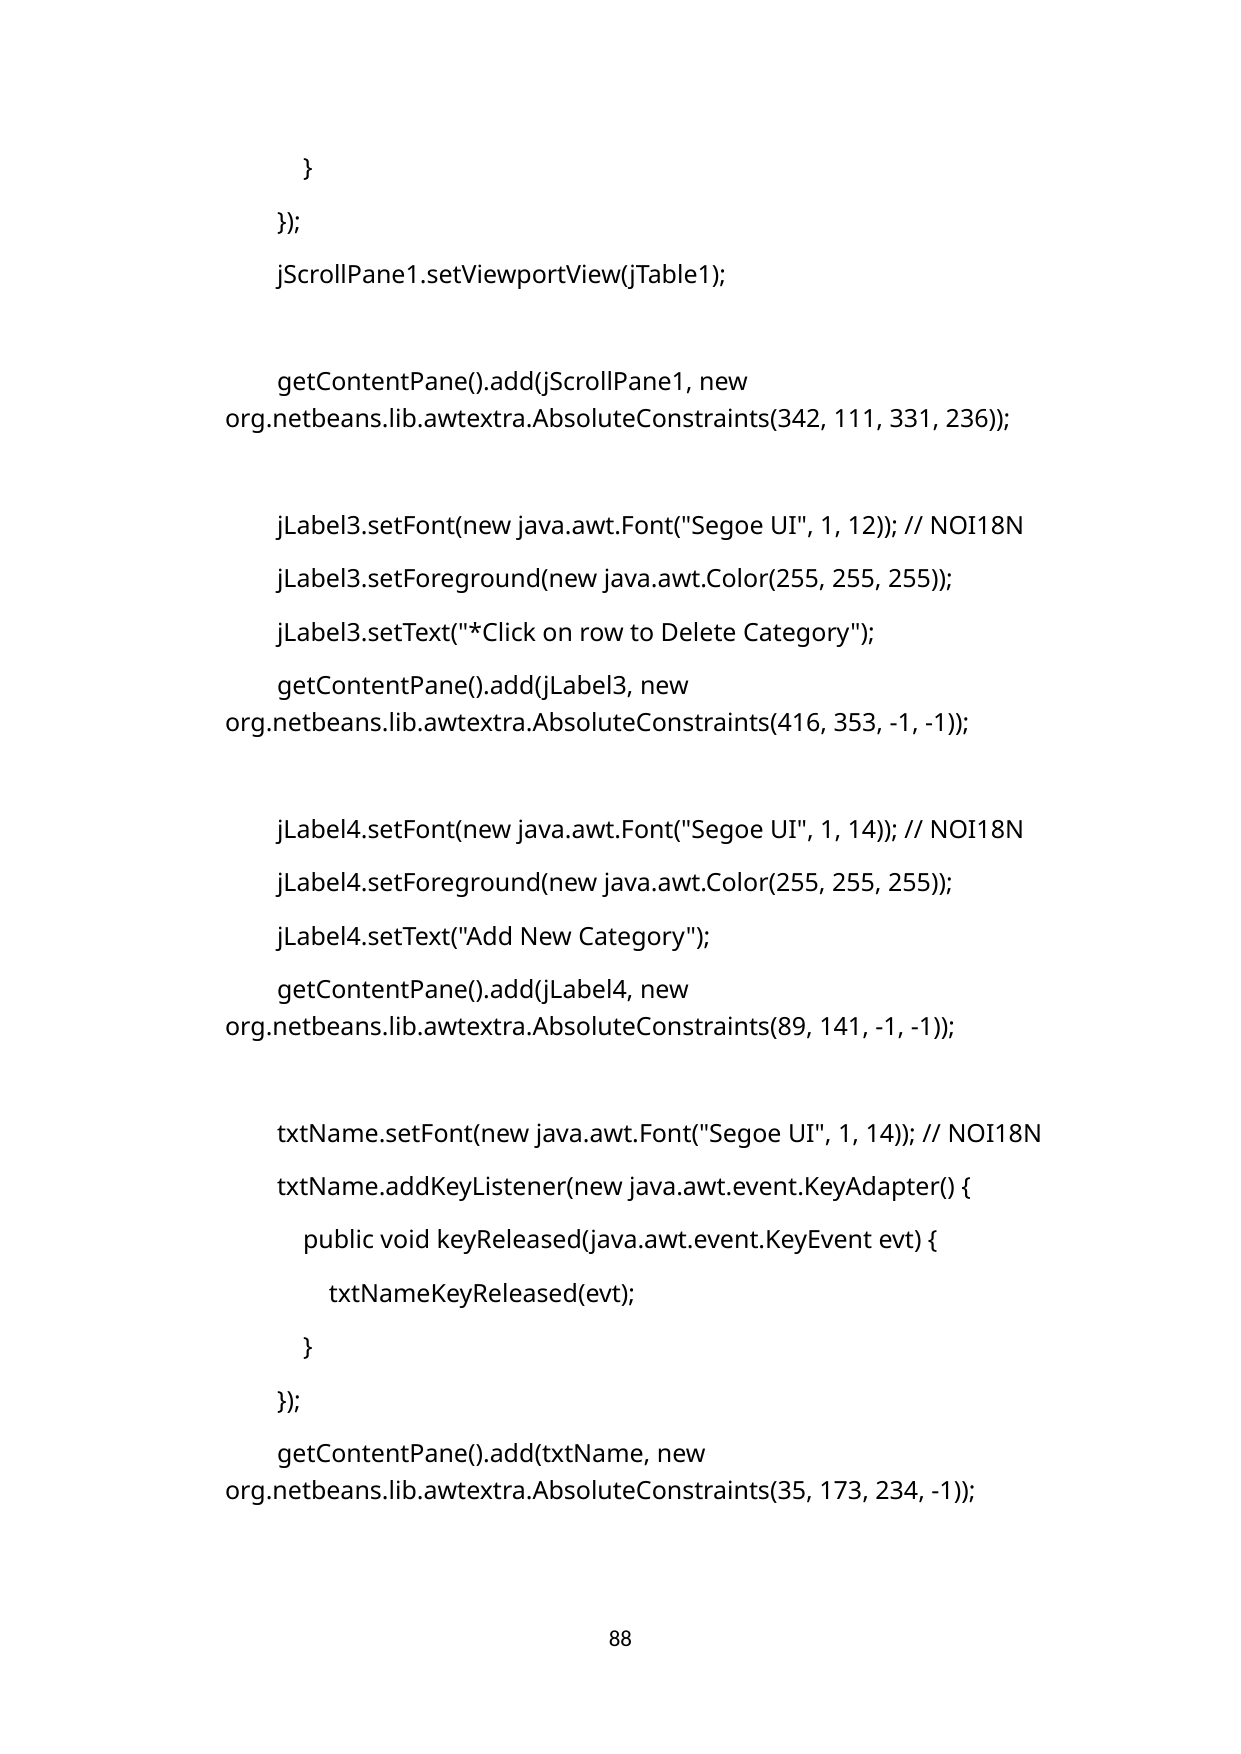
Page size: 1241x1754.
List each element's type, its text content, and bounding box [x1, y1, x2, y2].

text }); [225, 1382, 1090, 1417]
text jScrollPane1.setViewportView(jTable1); [225, 257, 1090, 291]
text jLabel4.setForeground(new java.awt.Color(255, 255, 255)); [225, 865, 1090, 899]
text getContentPane().add(jScrollPane1, new org.netbeans.lib.awtextra.AbsoluteConstraints(342, 111, 331, 236)); [225, 364, 1090, 434]
text txtName.addKeyListener(new java.awt.event.KeyAdapter() { [225, 1169, 1090, 1203]
text getContentPane().add(txtName, new org.netbeans.lib.awtextra.AbsoluteConstraints(35, 173, 234, -1)); [225, 1436, 1090, 1507]
text public void keyReleased(java.awt.event.KeyEvent evt) { [225, 1222, 1090, 1256]
text getContentPane().add(jLabel4, new org.netbeans.lib.awtextra.AbsoluteConstraints(89, 141, -1, -1)); [225, 972, 1090, 1042]
text }); [225, 203, 1090, 237]
text jLabel4.setFont(new java.awt.Font("Segoe UI", 1, 14)); // NOI18N [225, 811, 1090, 845]
text jLabel3.setFont(new java.awt.Font("Segoe UI", 1, 12)); // NOI18N [225, 507, 1090, 541]
text getContentPane().add(jLabel3, new org.netbeans.lib.awtextra.AbsoluteConstraints(416, 353, -1, -1)); [225, 668, 1090, 738]
text } [225, 1329, 1090, 1363]
text jLabel3.setText("*Click on row to Delete Category"); [225, 614, 1090, 648]
text txtName.setFont(new java.awt.Font("Segoe UI", 1, 14)); // NOI18N [225, 1115, 1090, 1149]
text txtNameKeyReleased(evt); [225, 1276, 1090, 1310]
text jLabel4.setText("Add New Category"); [225, 918, 1090, 952]
text jLabel3.setForeground(new java.awt.Color(255, 255, 255)); [225, 561, 1090, 595]
text } [225, 150, 1090, 184]
